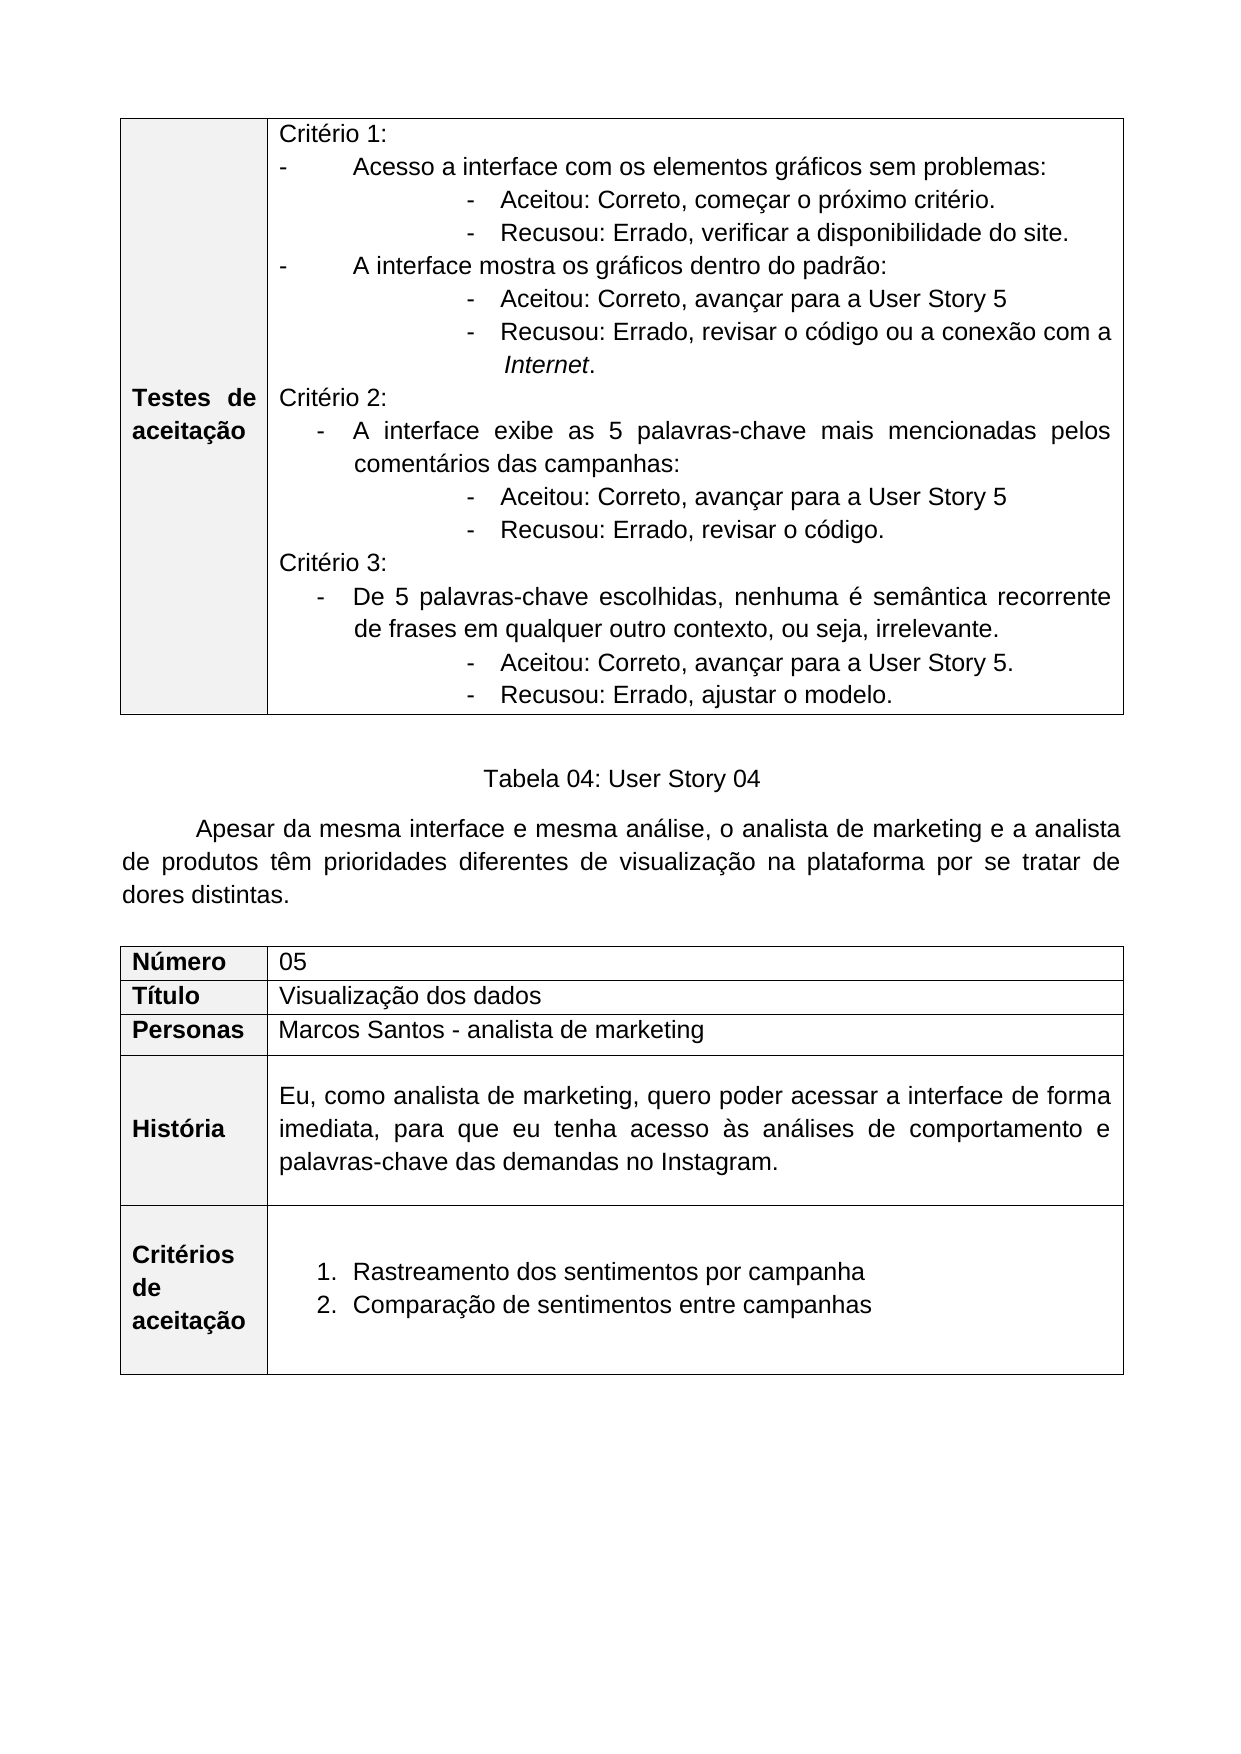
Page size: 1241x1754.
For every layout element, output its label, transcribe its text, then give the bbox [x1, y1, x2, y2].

table_cell Visualização dos dados [268, 981, 1123, 1014]
table_cell Testes de aceitação [121, 119, 267, 713]
table_cell Rastreamento dos sentimentos por campanha Comparação de sentimentos entre campanhas [268, 1206, 1123, 1374]
table_cell Eu, como analista de marketing, quero poder acessar a interface de forma imediata, para que eu tenha acesso às análises de comportamento e palavras-chave das demandas no Instagram. [268, 1056, 1123, 1205]
table_cell Personas [121, 1015, 267, 1055]
table_cell Marcos Santos - analista de marketing [268, 1015, 1123, 1055]
table_header Número [121, 947, 267, 980]
table_cell História [121, 1056, 267, 1205]
table_cell Título [121, 981, 267, 1014]
table_cell Critério 1: Acesso a interface com os elementos gráficos sem problemas: Aceitou: Correto, começar o próximo critério. Recusou: Errado, verificar a disponibilidade do site. A interface mostra os gráficos dentro do padrão: Aceitou: Correto, avançar para a User Story 5 Recusou: Errado, revisar o código ou a conexão com a Internet. Critério 2: A interface exibe as 5 palavras-chave mais mencionadas pelos comentários das campanhas: Aceitou: Correto, avançar para a User Story 5 Recusou: Errado, revisar o código. Critério 3: De 5 palavras-chave escolhidas, nenhuma é semântica recorrente de frases em qualquer outro contexto, ou seja, irrelevante. Aceitou: Correto, avançar para a User Story 5. Recusou: Errado, ajustar o modelo. [268, 119, 1123, 713]
text Apesar da mesma interface e mesma análise, o analista de marketing e a analista de produtos têm prioridades diferentes de visualização na plataforma por se tratar de dores distintas. [122, 814, 1122, 909]
table_header 05 [268, 947, 1123, 980]
text Tabela 04: User Story 04 [122, 764, 1122, 793]
table_cell Critérios de aceitação [121, 1206, 267, 1374]
